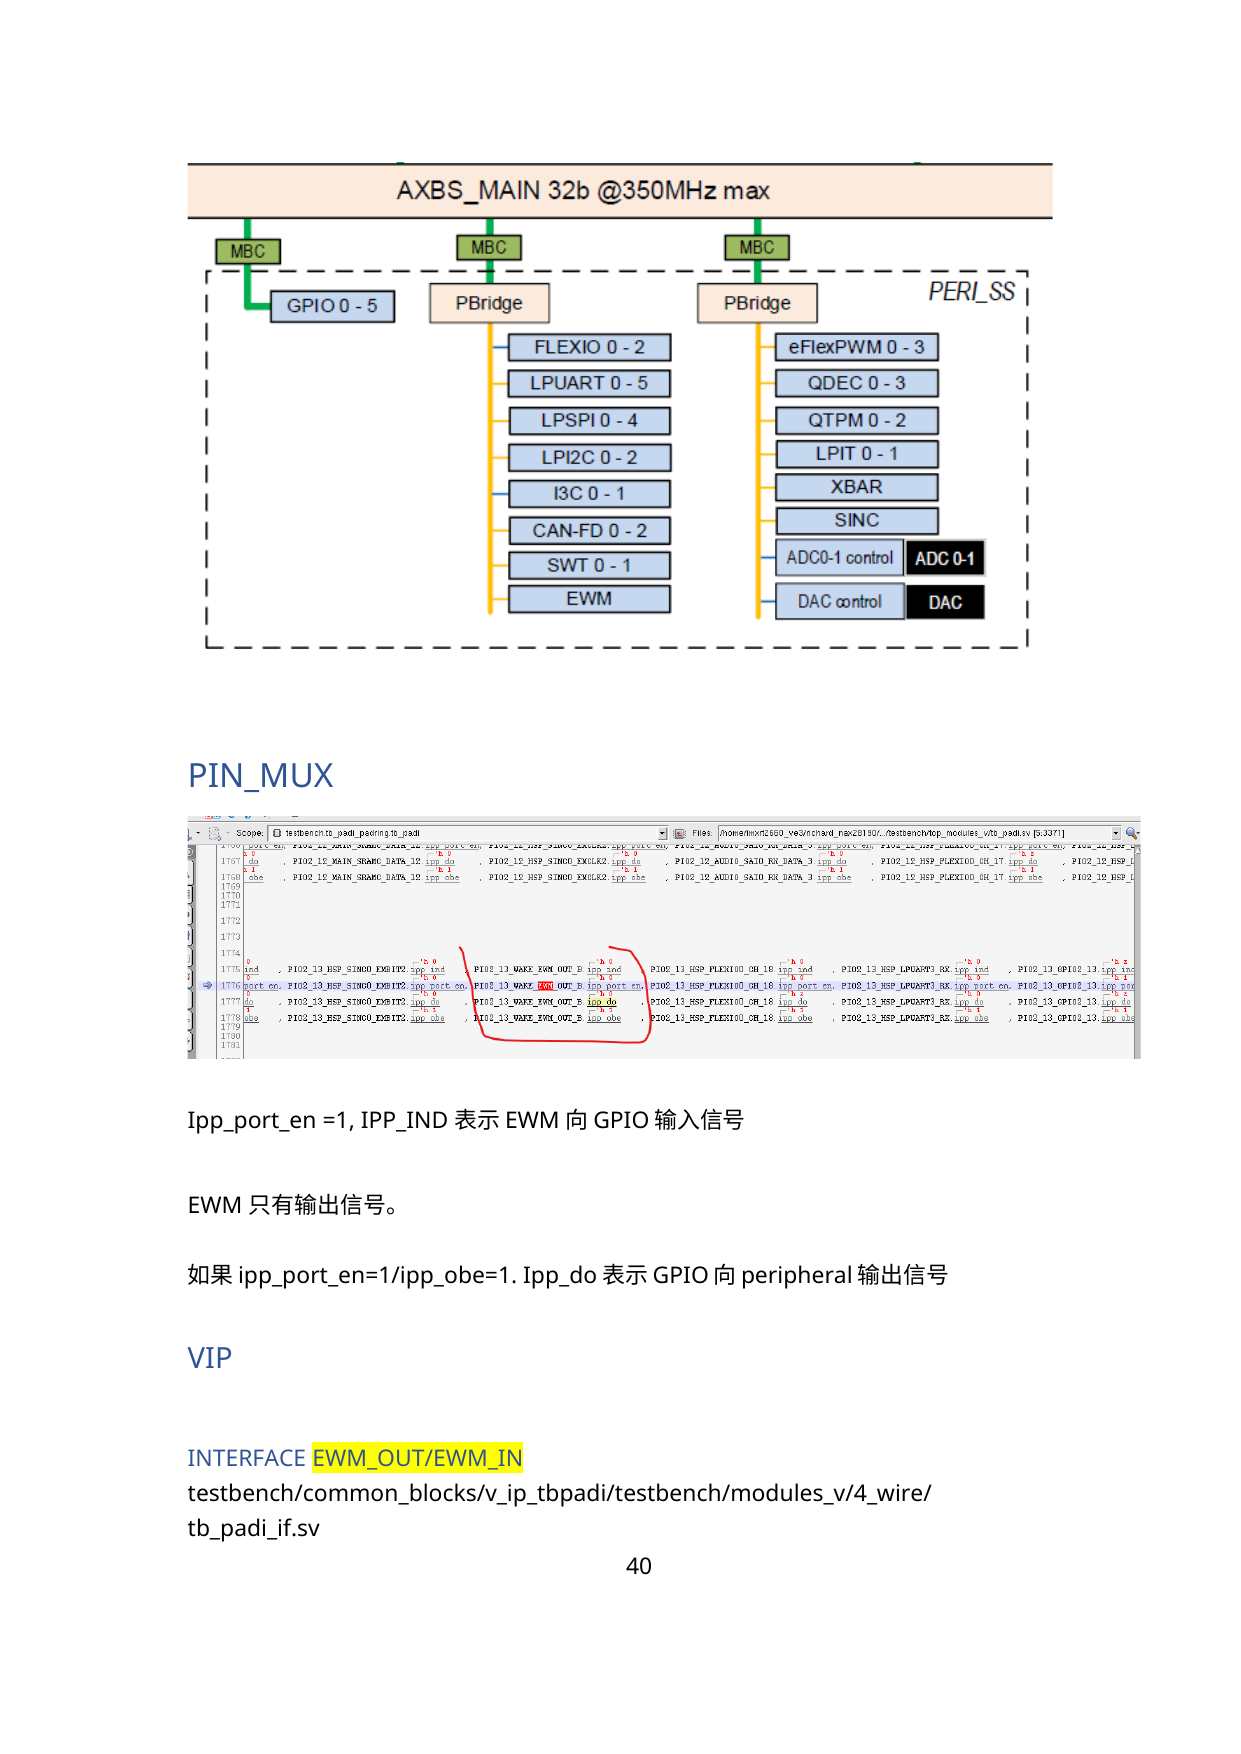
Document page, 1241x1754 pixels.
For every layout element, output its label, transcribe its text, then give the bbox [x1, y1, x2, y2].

subtitle PIN_MUX [187, 742, 1053, 807]
text testbench/common_blocks/v_ip_tbpadi/testbench/modules_v/4_wire/tb_padi_if.sv [187, 1477, 1053, 1544]
subtitle Interface ewm_out/ewm_in [187, 1442, 1053, 1474]
subtitle VIP [187, 1325, 1053, 1390]
picture [187, 816, 1141, 1059]
text EWM 只有输出信号。 如果ipp_port_en=1/ipp_obe=1. Ipp_do表示GPIO向peripheral输出信号 [187, 1171, 1053, 1306]
picture [187, 162, 1053, 661]
text Ipp_port_en =1, IPP_IND 表示EWM 向GPIO输入信号 [187, 1086, 1053, 1151]
